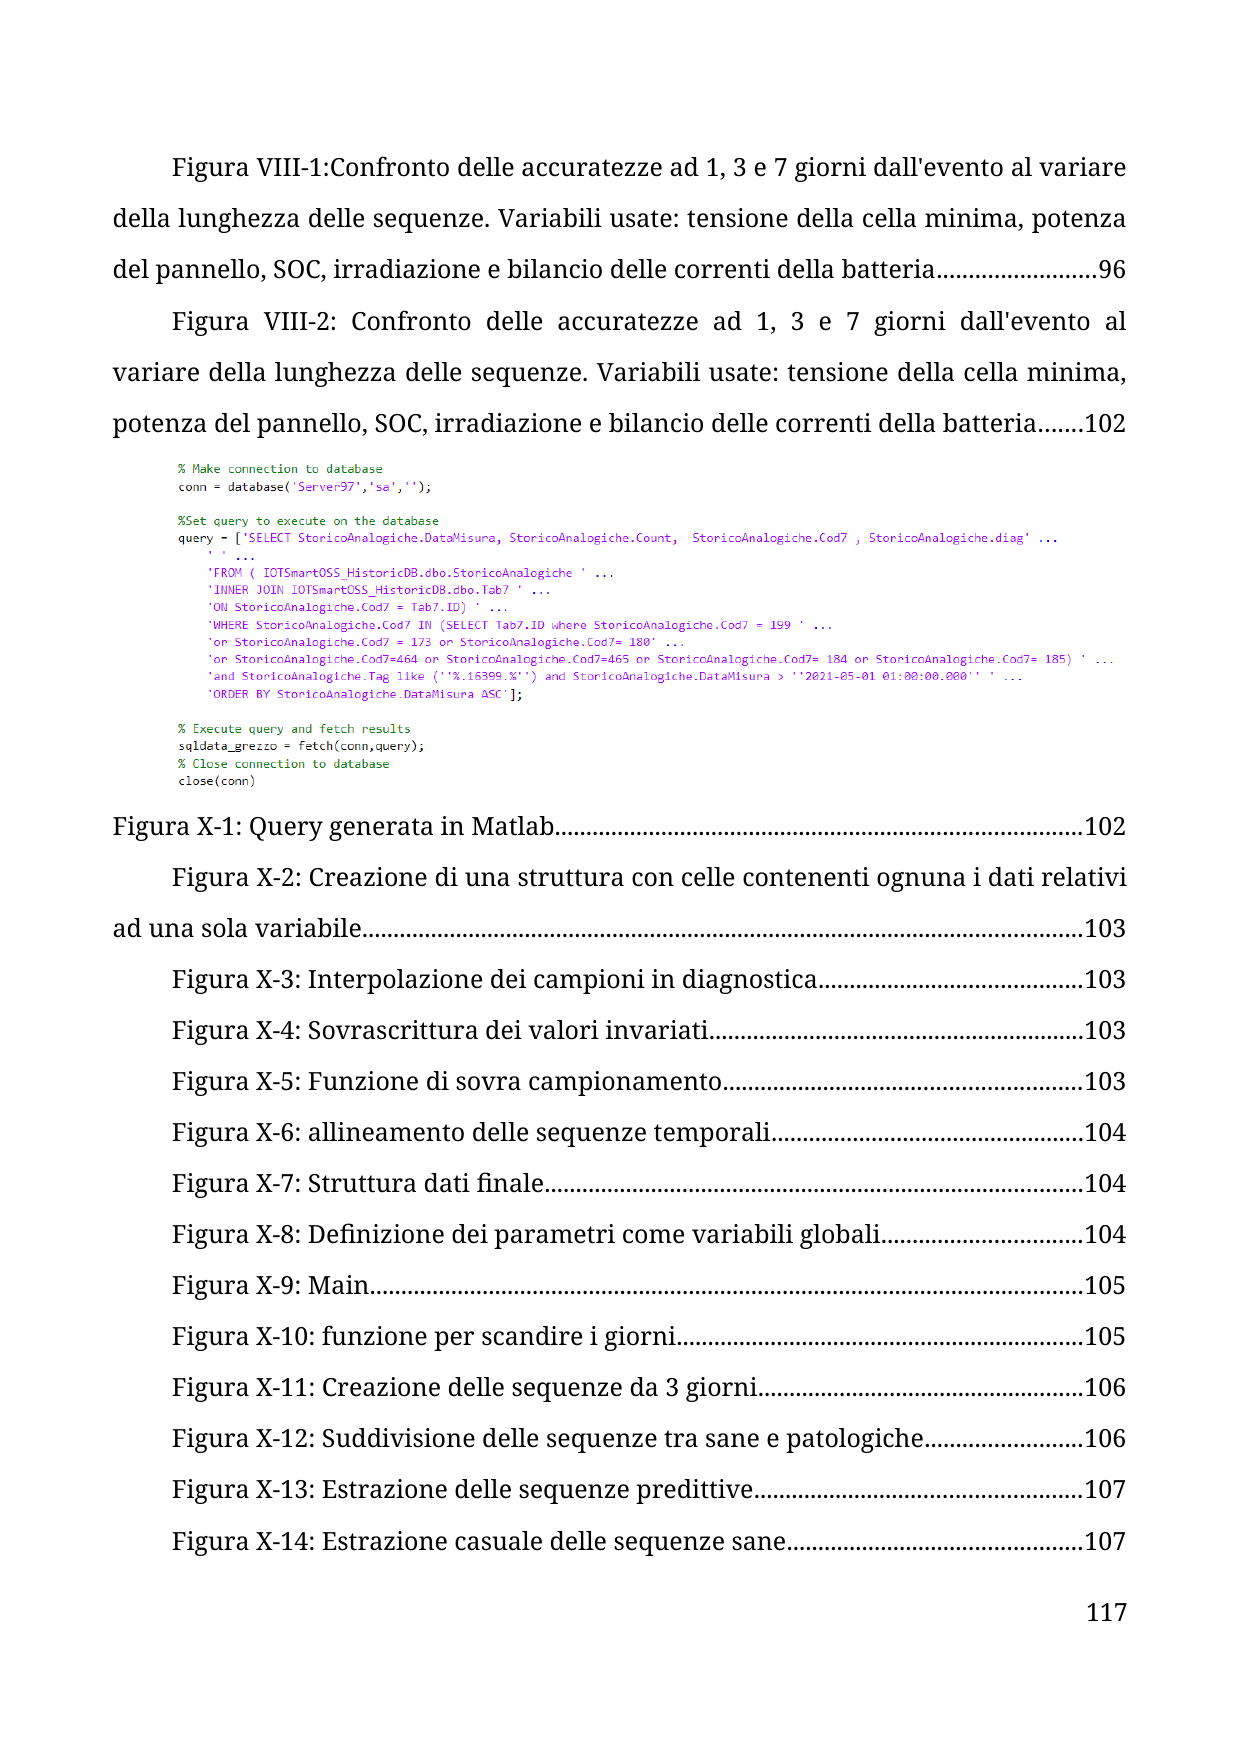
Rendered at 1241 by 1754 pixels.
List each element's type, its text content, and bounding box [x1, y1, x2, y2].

text Figura X-14: Estrazione casuale delle sequenze sane 107 [112, 1523, 1128, 1557]
picture [171, 456, 1117, 792]
text Figura X-10: funzione per scandire i giorni 105 [112, 1319, 1128, 1353]
text Figura VIII-2: Confronto delle accuratezze ad 1, 3 e 7 giorni dall'evento al variare della lunghezza delle sequenze. Variabili usate: tensione della cella minima, potenza del pannello, SOC, irradiazione e bilancio delle correnti della batteria 102 [112, 303, 1128, 439]
text Figura X-5: Funzione di sovra campionamento 103 [112, 1064, 1128, 1098]
text Figura X-8: Definizione dei parametri come variabili globali 104 [112, 1217, 1128, 1251]
text Figura X-11: Creazione delle sequenze da 3 giorni 106 [112, 1370, 1128, 1404]
text Figura X-3: Interpolazione dei campioni in diagnostica 103 [112, 962, 1128, 996]
text Figura VIII-1:Confronto delle accuratezze ad 1, 3 e 7 giorni dall'evento al variare della lunghezza delle sequenze. Variabili usate: tensione della cella minima, potenza del pannello, SOC, irradiazione e bilancio delle correnti della batteria 96 [112, 150, 1128, 286]
text Figura X-12: Suddivisione delle sequenze tra sane e patologiche 106 [112, 1421, 1128, 1455]
text Figura X-6: allineamento delle sequenze temporali 104 [112, 1115, 1128, 1149]
text Figura X-4: Sovrascrittura dei valori invariati 103 [112, 1013, 1128, 1047]
text Figura X-9: Main 105 [112, 1268, 1128, 1302]
text Figura X-7: Struttura dati finale 104 [112, 1166, 1128, 1200]
text Figura X-2: Creazione di una struttura con celle contenenti ognuna i dati relativi ad una sola variabile 103 [112, 860, 1128, 945]
text Figura X-13: Estrazione delle sequenze predittive 107 [112, 1472, 1128, 1506]
